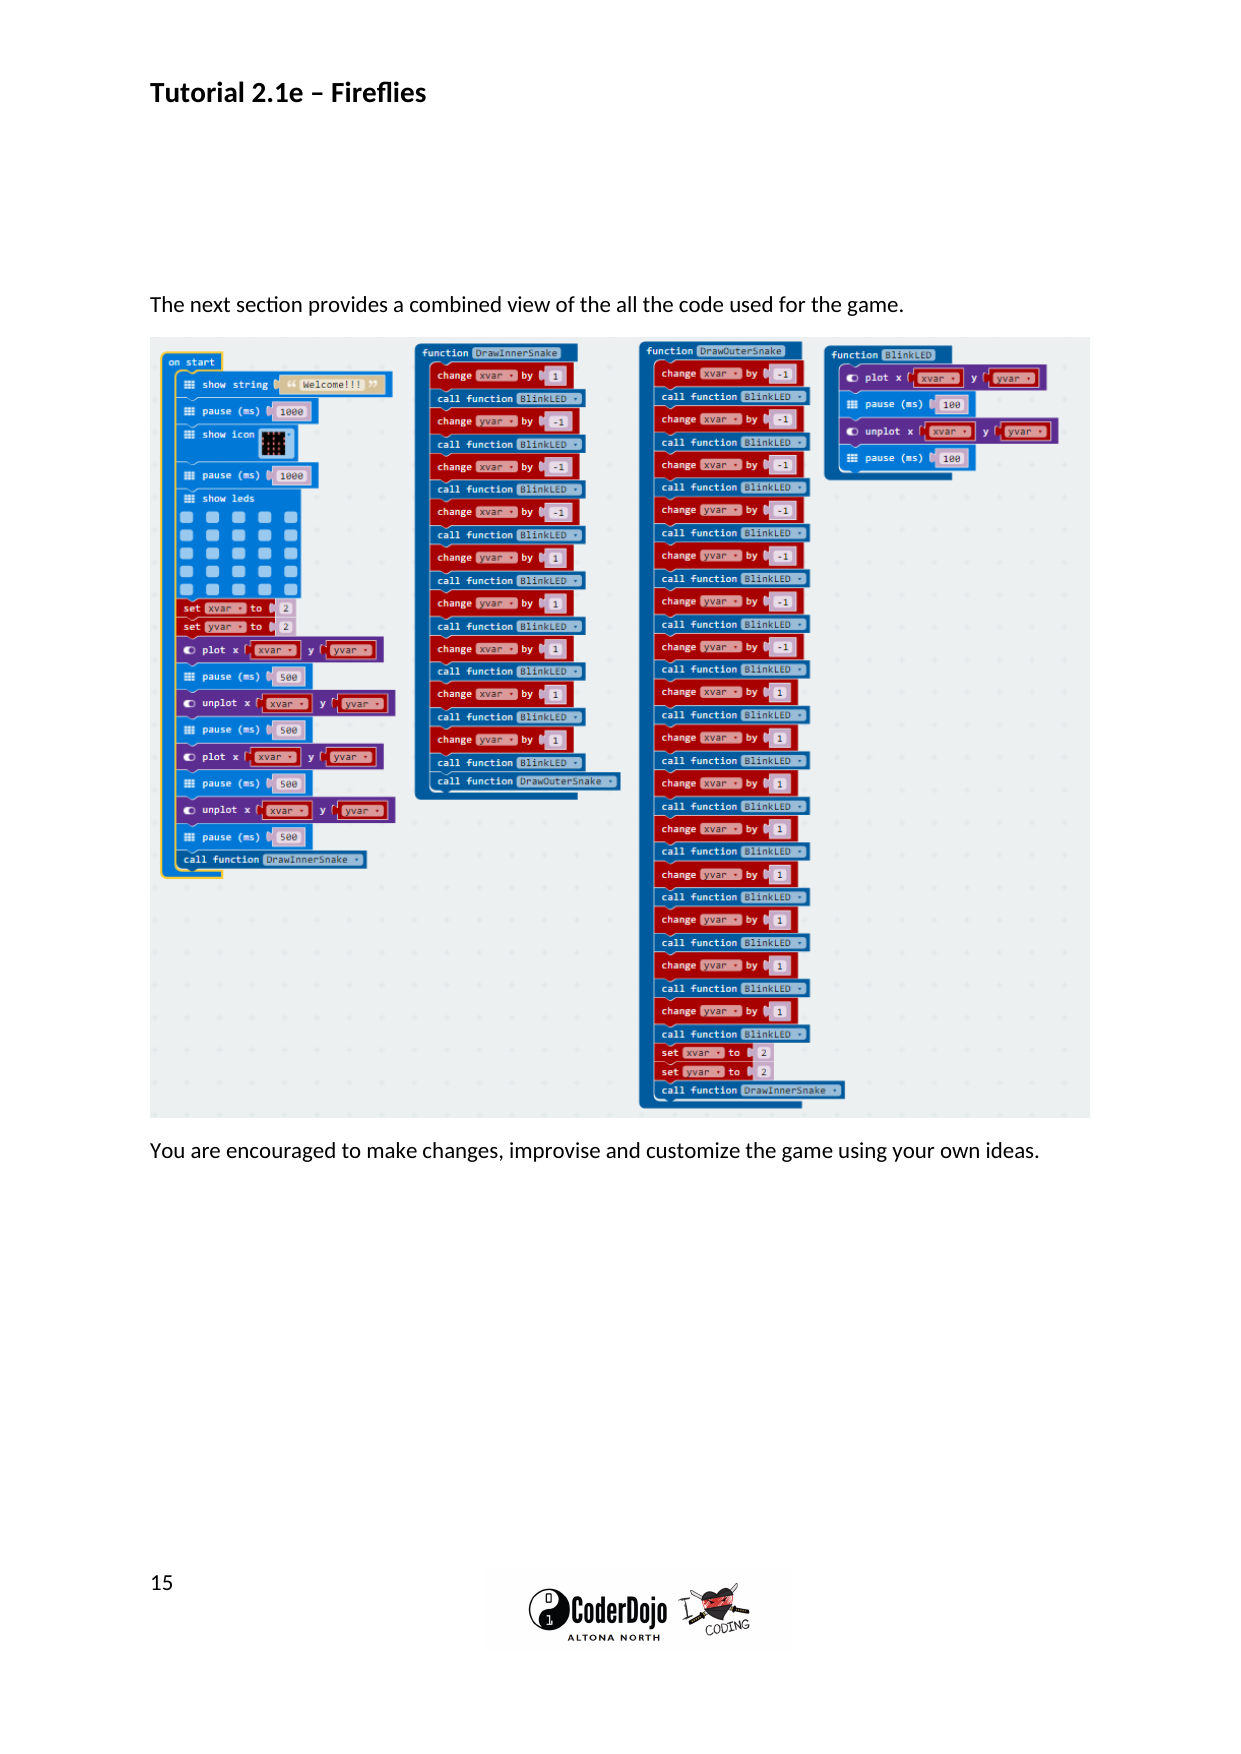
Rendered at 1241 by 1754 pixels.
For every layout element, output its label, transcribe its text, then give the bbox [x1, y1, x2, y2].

picture [150, 337, 1091, 1118]
text You are encouraged to make changes, improvise and customize the game using your own ideas. [150, 1136, 1090, 1164]
picture [486, 1568, 792, 1653]
text The next section provides a combined view of the all the code used for the game. [150, 291, 1090, 319]
